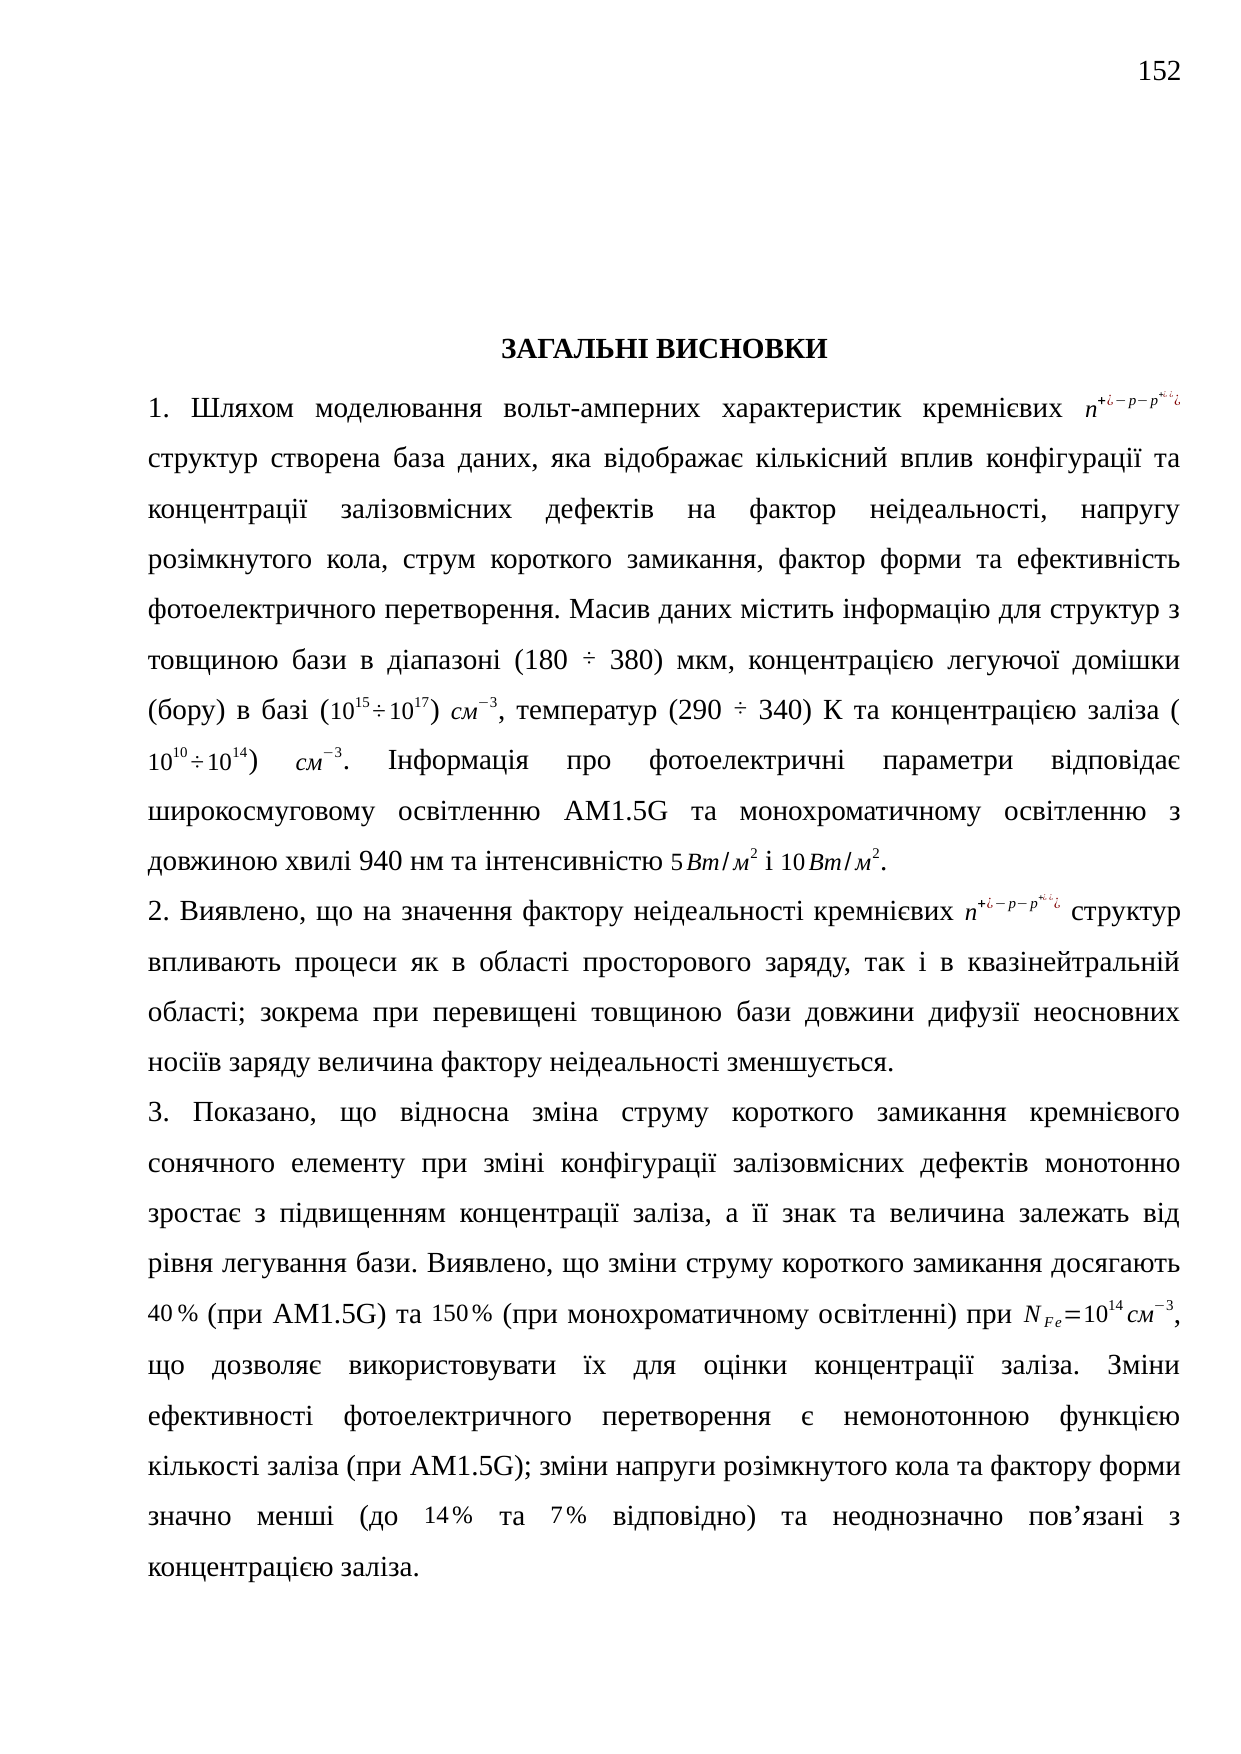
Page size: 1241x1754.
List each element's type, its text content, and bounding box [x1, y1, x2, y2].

subtitle ЗАГАЛЬНІ ВИСНОВКИ [148, 332, 1181, 365]
text 1. Шляхом моделювання вольт-амперних характеристик кремнієвих структур створена база даних, яка відображає кількісний вплив конфігурації та концентрації залізовмісних дефектів на фактор неідеальності, напругу розімкнутого кола, струм короткого замикання, фактор форми та ефективність фотоелектричного перетворення. Масив даних містить інформацію для структур з товщиною бази в діапазоні (180 380) мкм, концентрацією легуючої домішки (бору) в базі () , температур (290 340) К та концентрацією заліза () . Інформація про фотоелектричні параметри відповідає широкосмуговому освітленню AM1.5G та монохроматичному освітленню з довжиною хвилі 940 нм та інтенсивністю і . [148, 390, 1181, 877]
text 2. Виявлено, що на значення фактору неідеальності кремнієвих структур впливають процеси як в області просторового заряду, так і в квазінейтральній області; зокрема при перевищені товщиною бази довжини дифузії неосновних носіїв заряду величина фактору неідеальності зменшується. [148, 893, 1181, 1078]
text 3. Показано, що відносна зміна струму короткого замикання кремнієвого сонячного елементу при зміні конфігурації залізовмісних дефектів монотонно зростає з підвищенням концентрації заліза, а її знак та величина залежать від рівня легування бази. Виявлено, що зміни струму короткого замикання досягають (при AM1.5G) та (при монохроматичному освітленні) при , що дозволяє використовувати їх для оцінки концентрації заліза. Зміни ефективності фотоелектричного перетворення є немонотонною функцією кількості заліза (при AM1.5G); зміни напруги розімкнутого кола та фактору форми значно менші (до та відповідно) та неоднозначно пов’язані з концентрацією заліза. [148, 1094, 1181, 1582]
